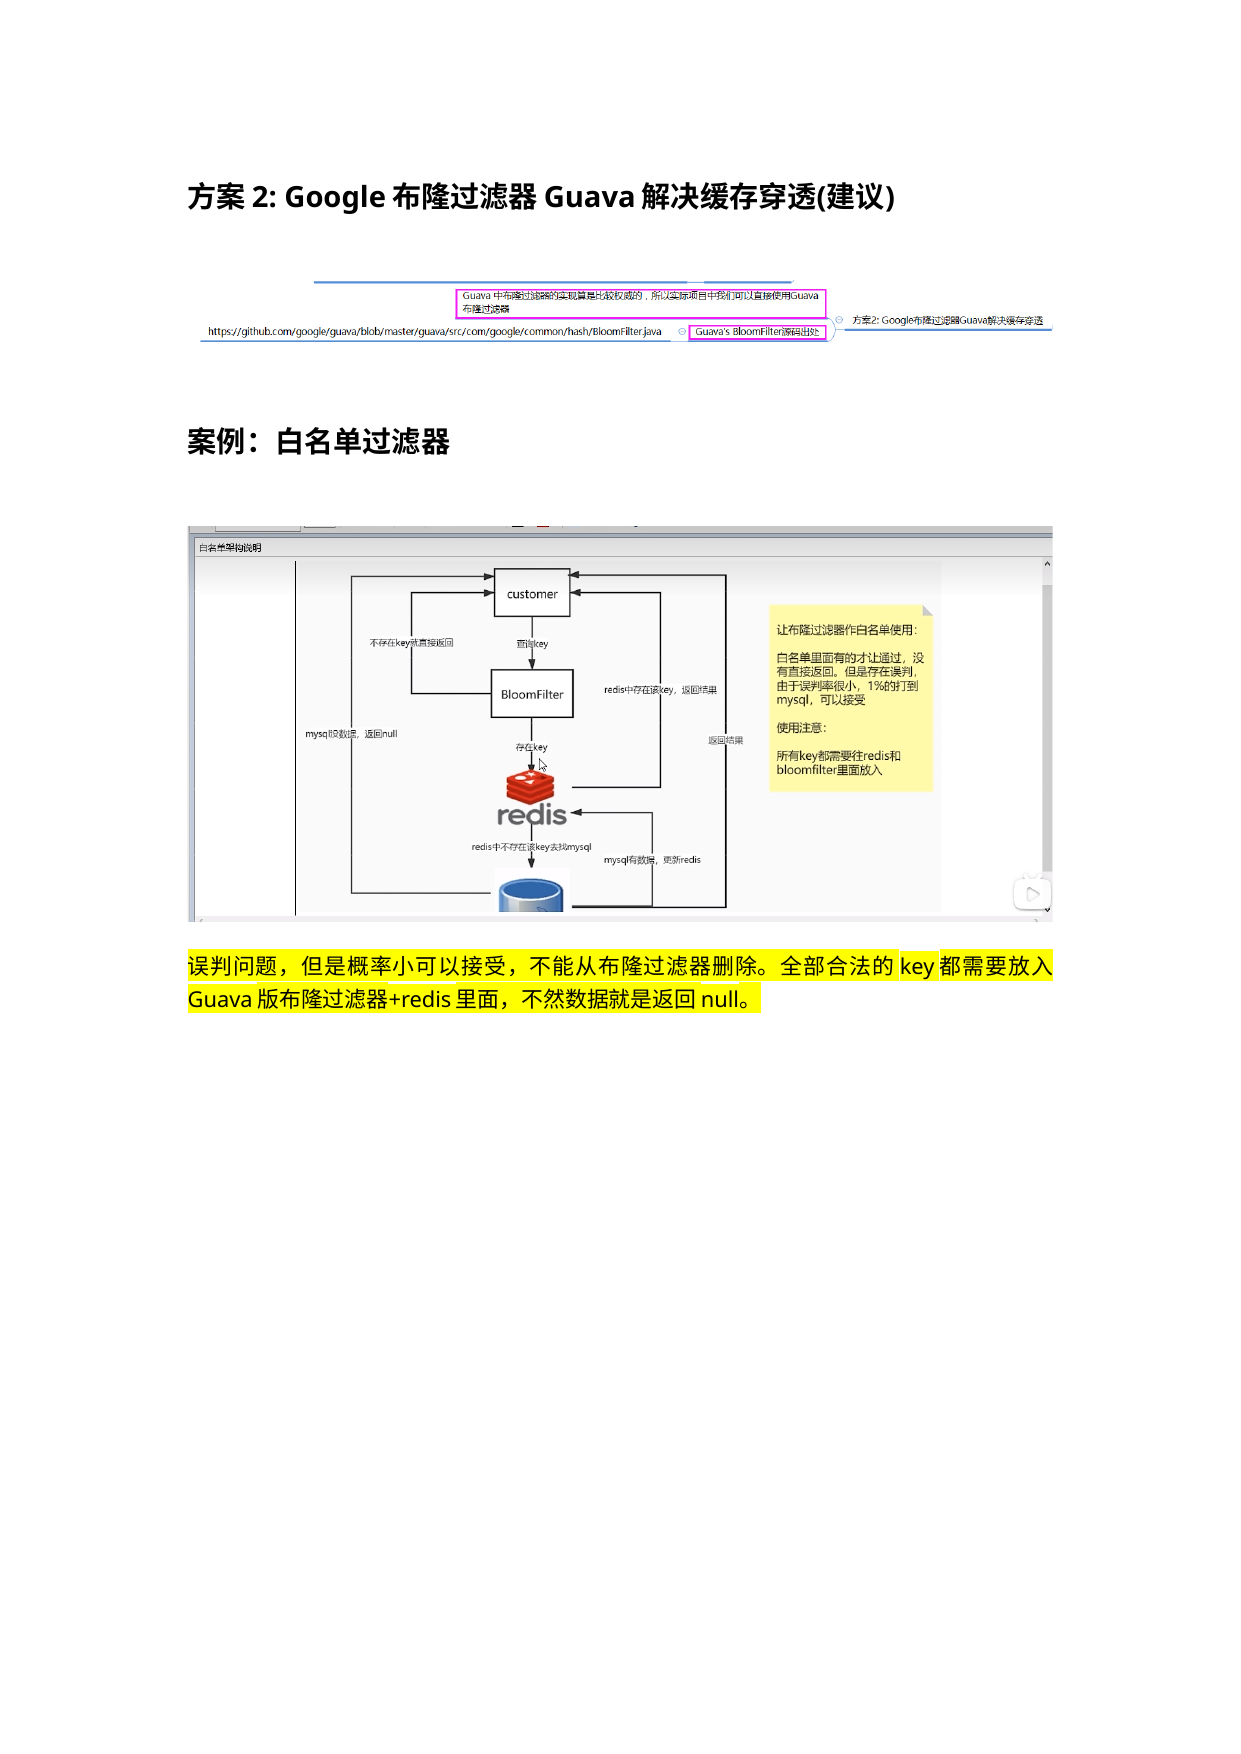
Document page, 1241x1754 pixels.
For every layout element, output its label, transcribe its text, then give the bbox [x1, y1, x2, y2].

text 误判问题，但是概率小可以接受，不能从布隆过滤器删除。全部合法的key都需要放入Guava版布隆过滤器+redis里面，不然数据就是返回null。 [187, 949, 1053, 1014]
picture [187, 526, 1053, 922]
picture [187, 280, 1053, 348]
subtitle 案例：白名单过滤器 [187, 407, 1053, 472]
subtitle 方案2: Google布隆过滤器Guava解决缓存穿透(建议) [187, 162, 1053, 227]
